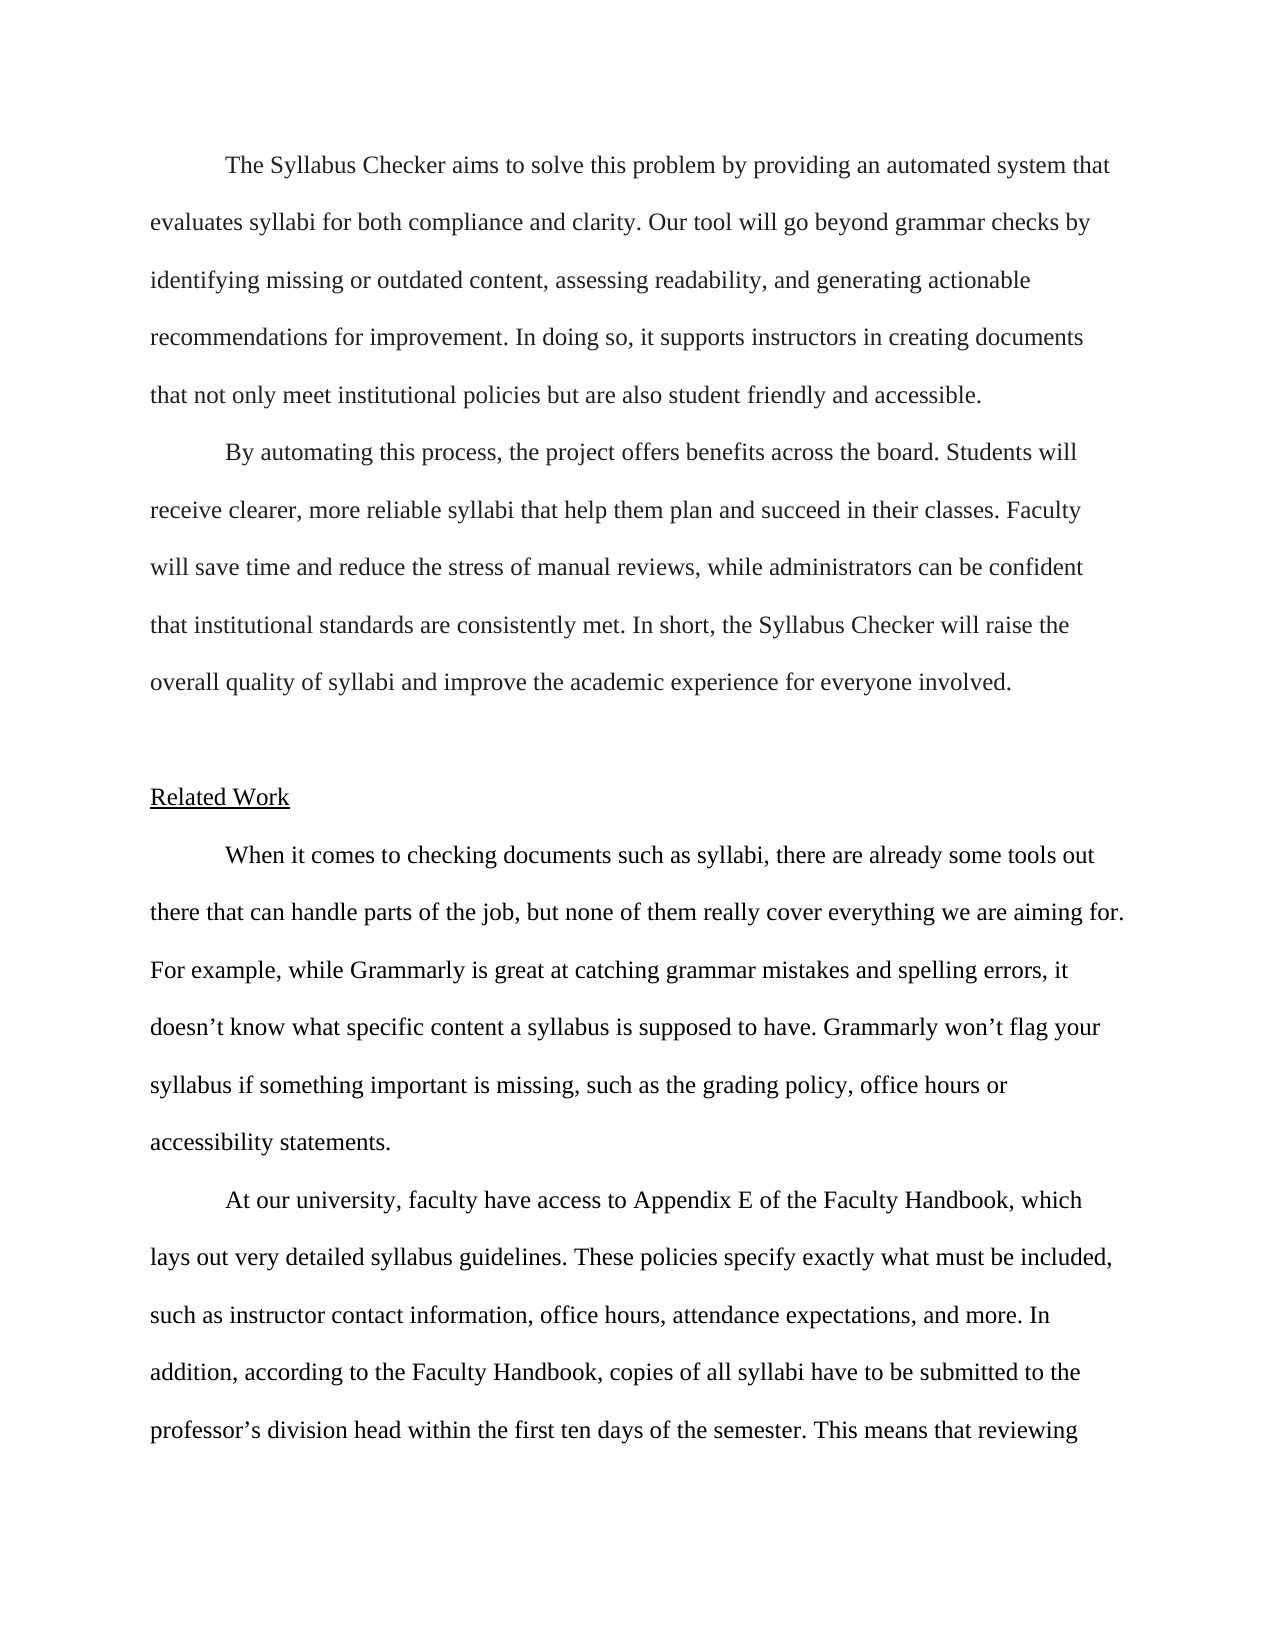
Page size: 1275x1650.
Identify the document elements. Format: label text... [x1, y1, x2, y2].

text When it comes to checking documents such as syllabi, there are already some tools out there that can handle parts of the job, but none of them really cover everything we are aiming for. For example, while Grammarly is great at catching grammar mistakes and spelling errors, it doesn’t know what specific content a syllabus is supposed to have. Grammarly won’t flag your syllabus if something important is missing, such as the grading policy, office hours or accessibility statements. [150, 840, 1125, 1156]
text The Syllabus Checker aims to solve this problem by providing an automated system that evaluates syllabi for both compliance and clarity. Our tool will go beyond grammar checks by identifying missing or outdated content, assessing readability, and generating actionable recommendations for improvement. In doing so, it supports instructors in creating documents that not only meet institutional policies but are also student friendly and accessible. [150, 150, 1125, 409]
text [150, 1185, 1125, 1444]
text By automating this process, the project offers benefits across the board. Students will receive clearer, more reliable syllabi that help them plan and succeed in their classes. Faculty will save time and reduce the stress of manual reviews, while administrators can be confident that institutional standards are consistently met. In short, the Syllabus Checker will raise the overall quality of syllabi and improve the academic experience for everyone involved. [150, 437, 1125, 696]
text Related Work [150, 782, 1125, 811]
